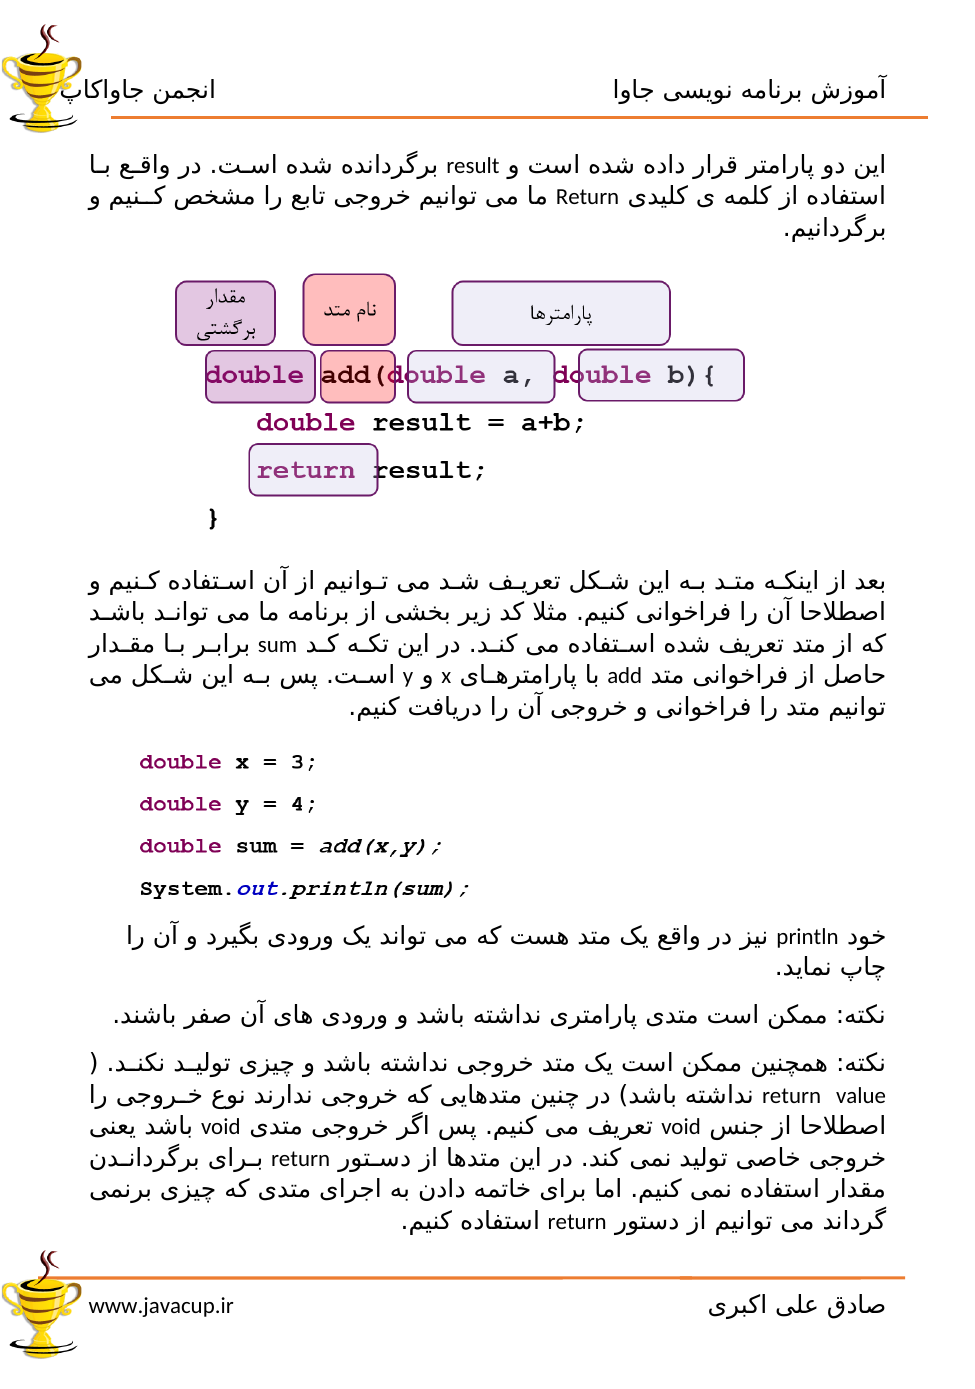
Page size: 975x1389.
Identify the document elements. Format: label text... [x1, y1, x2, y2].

picture [0, 21, 82, 132]
picture [164, 261, 811, 548]
text خود println نیز در واقع یک متد هست که می تواند یک ورودی بگیرد و آن را چاپ نماید. [89, 921, 886, 982]
picture [0, 1247, 82, 1358]
text بعد از اینکه متد به این شکل تعریف شد می توانیم از آن استفاده کنیم و اصطلاحا آن را فراخوانی کنیم. مثلا کد زیر بخشی از برنامه ما می تواند باشد که از متد تعریف شده استفاده می کند. در این تکه کد sum برابر با مقدار حاصل از فراخوانی متد add با پارامترهای x و y است. پس به این شکل می توانیم متد را فراخوانی و خروجی آن را دریافت کنیم. [89, 566, 886, 721]
text نکته: ممکن است متدی پارامتری نداشته باشد و ورودی های آن صفر باشند. [89, 1001, 886, 1030]
text نکته: همچنین ممکن است یک متد خروجی نداشته باشد و چیزی تولید نکند. (return value نداشته باشد) در چنین متدهایی که خروجی ندارند نوع خروجی را اصطلاحا از جنس void تعریف می کنیم. پس اگر خروجی متدی void باشد یعنی خروجی خاصی تولید نمی کند. در این متدها از دستور return برای برگرداندن مقدار استفاده نمی کنیم. اما برای خاتمه دادن به اجرای متدی که چیزی برنمی گرداند می توانیم از دستور return استفاده کنیم. [89, 1049, 886, 1235]
picture [88, 740, 512, 903]
